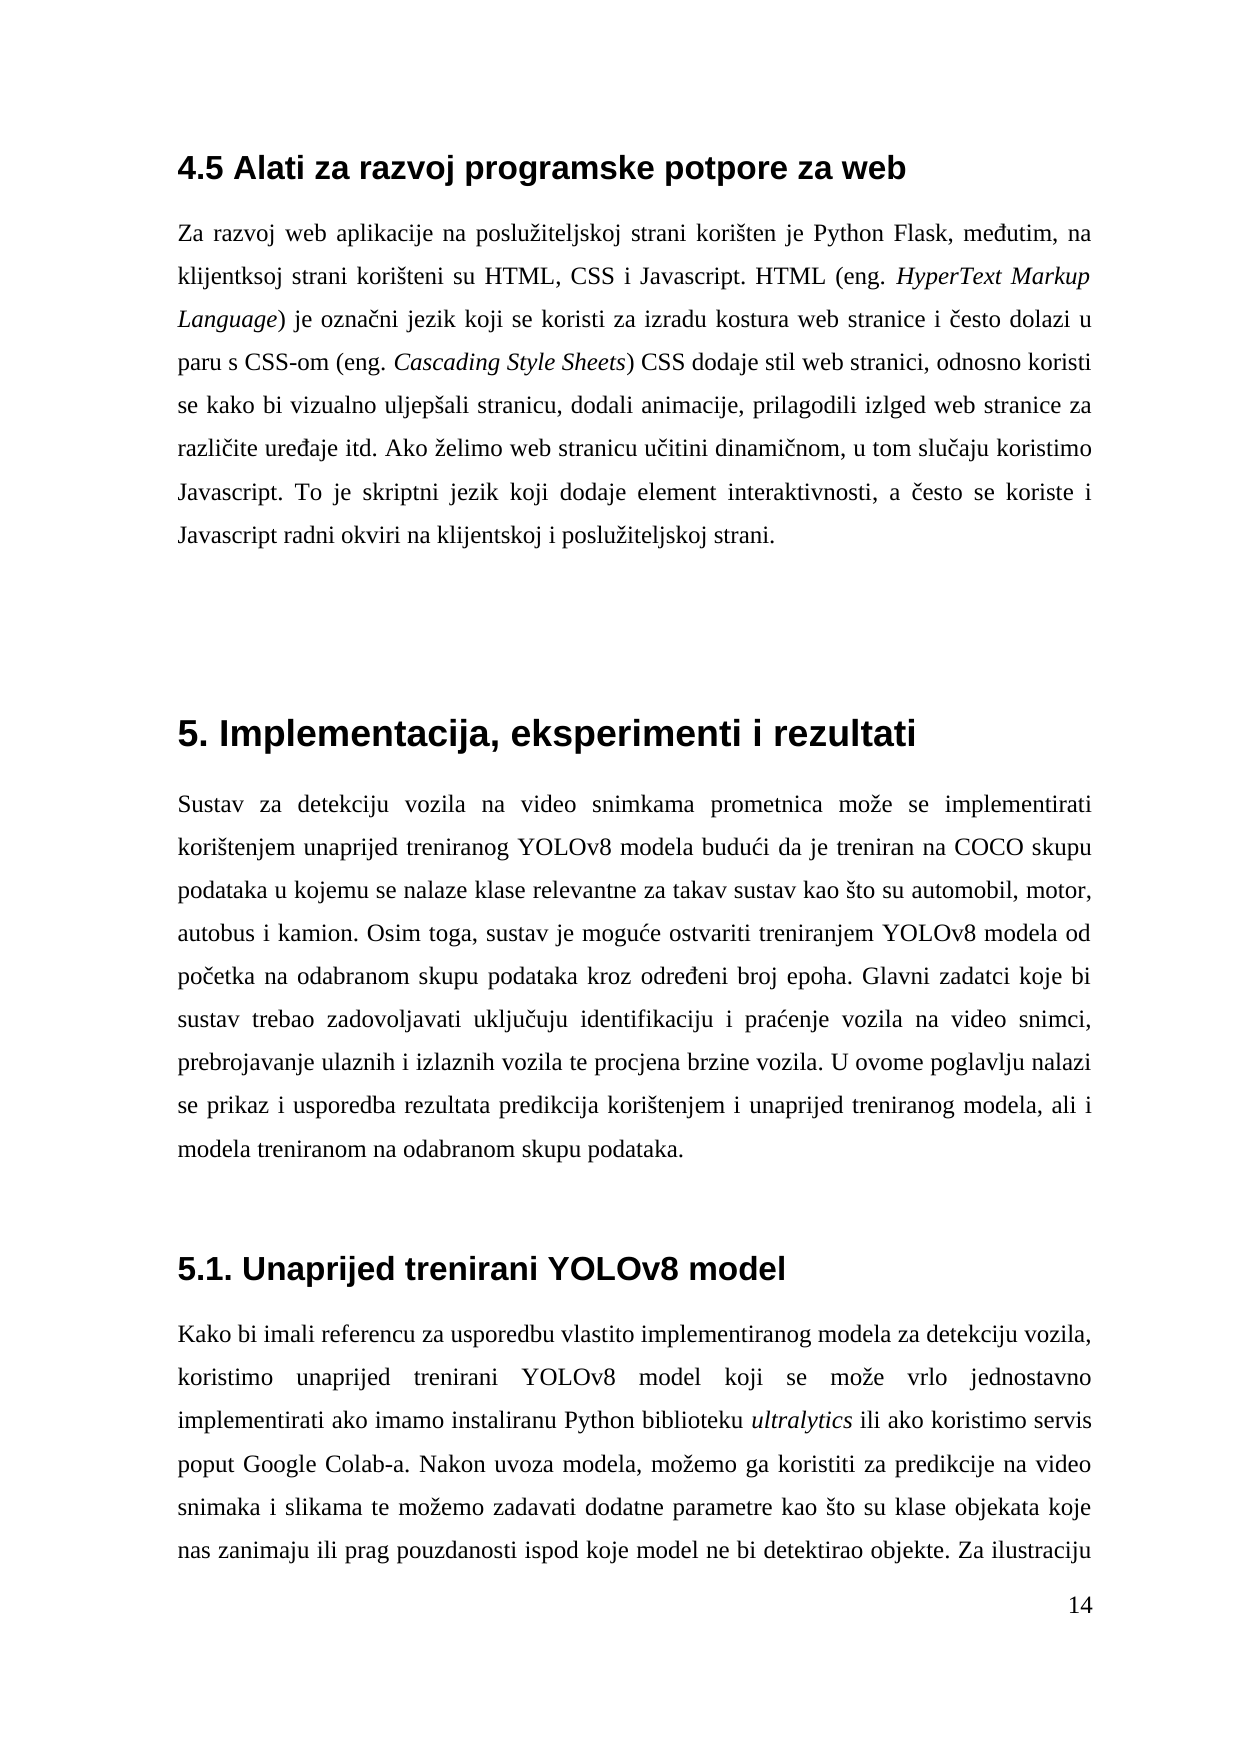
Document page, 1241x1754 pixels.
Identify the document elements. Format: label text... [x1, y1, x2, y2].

subtitle 5.1. Unaprijed trenirani YOLOv8 model [177, 1249, 1092, 1288]
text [177, 1319, 1092, 1564]
subtitle 5. Implementacija, eksperimenti i rezultati [177, 712, 1092, 755]
subtitle 4.5 Alati za razvoj programske potpore za web [177, 148, 1092, 186]
text Za razvoj web aplikacije na poslužiteljskoj strani korišten je Python Flask, međutim, na klijentksoj strani korišteni su HTML, CSS i Javascript. HTML (eng. HyperText Markup Language) je označni jezik koji se koristi za izradu kostura web stranice i često dolazi u paru s CSS-om (eng. Cascading Style Sheets) CSS dodaje stil web stranici, odnosno koristi se kako bi vizualno uljepšali stranicu, dodali animacije, prilagodili izlged web stranice za različite uređaje itd. Ako želimo web stranicu učitini dinamičnom, u tom slučaju koristimo Javascript. To je skriptni jezik koji dodaje element interaktivnosti, a često se koriste i Javascript radni okviri na klijentskoj i poslužiteljskoj strani. [177, 218, 1092, 548]
text Sustav za detekciju vozila na video snimkama prometnica može se implementirati korištenjem unaprijed treniranog YOLOv8 modela budući da je treniran na COCO skupu podataka u kojemu se nalaze klase relevantne za takav sustav kao što su automobil, motor, autobus i kamion. Osim toga, sustav je moguće ostvariti treniranjem YOLOv8 modela od početka na odabranom skupu podataka kroz određeni broj epoha. Glavni zadatci koje bi sustav trebao zadovoljavati uključuju identifikaciju i praćenje vozila na video snimci, prebrojavanje ulaznih i izlaznih vozila te procjena brzine vozila. U ovome poglavlju nalazi se prikaz i usporedba rezultata predikcija korištenjem i unaprijed treniranog modela, ali i modela treniranom na odabranom skupu podataka. [177, 789, 1092, 1162]
